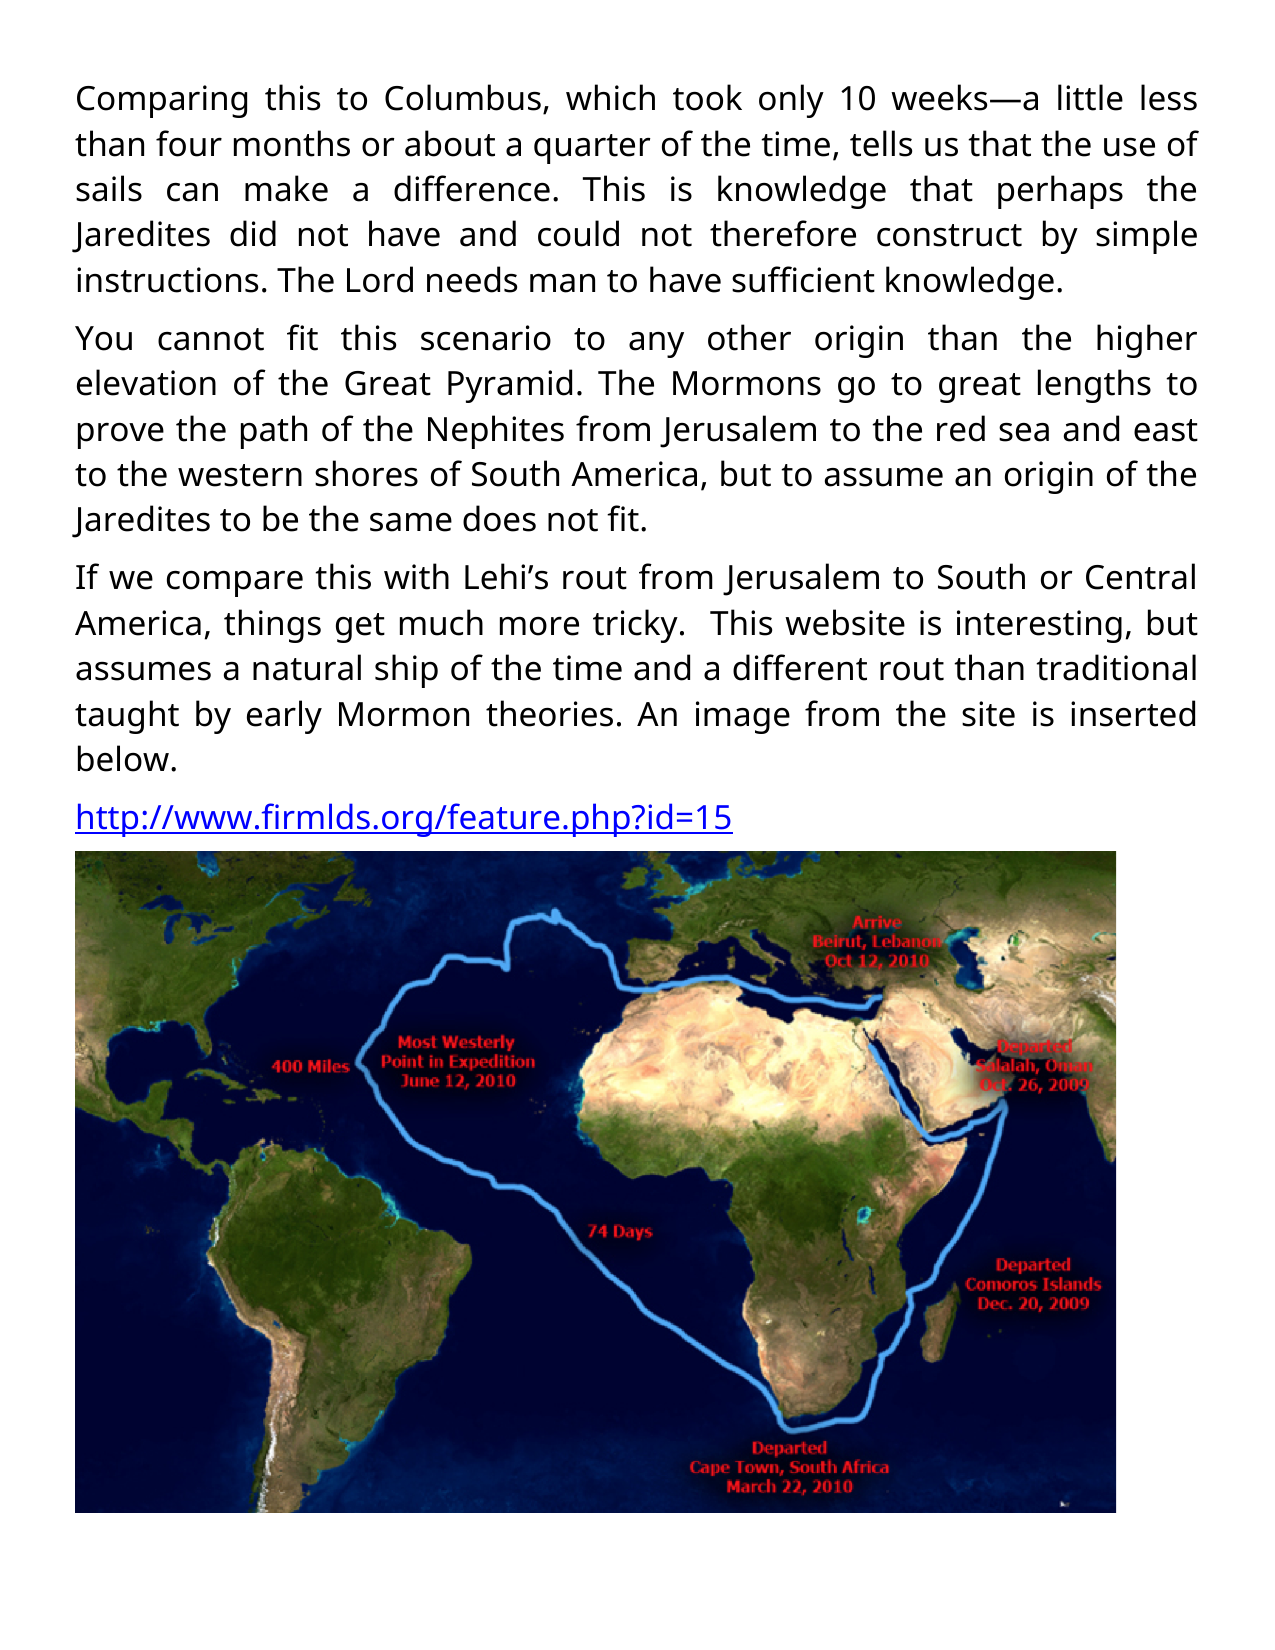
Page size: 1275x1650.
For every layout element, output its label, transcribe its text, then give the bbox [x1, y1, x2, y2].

picture [75, 851, 1117, 1513]
list You cannot fit this scenario to any other origin than the higher elevation of the Great Pyramid. The Mormons go to great lengths to prove the path of the Nephites from Jerusalem to the red sea and east to the western shores of South America, but to assume an origin of the Jaredites to be the same does not fit. [75, 314, 1200, 542]
list If we compare this with Lehi’s rout from Jerusalem to South or Central America, things get much more tricky. This website is interesting, but assumes a natural ship of the time and a different rout than traditional taught by early Mormon theories. An image from the site is inserted below. [75, 554, 1200, 781]
list Comparing this to Columbus, which took only 10 weeks—a little less than four months or about a quarter of the time, tells us that the use of sails can make a difference. This is knowledge that perhaps the Jaredites did not have and could not therefore construct by simple instructions. The Lord needs man to have sufficient knowledge. [75, 75, 1200, 302]
list http://www.firmlds.org/feature.php?id=15 [75, 794, 1200, 839]
